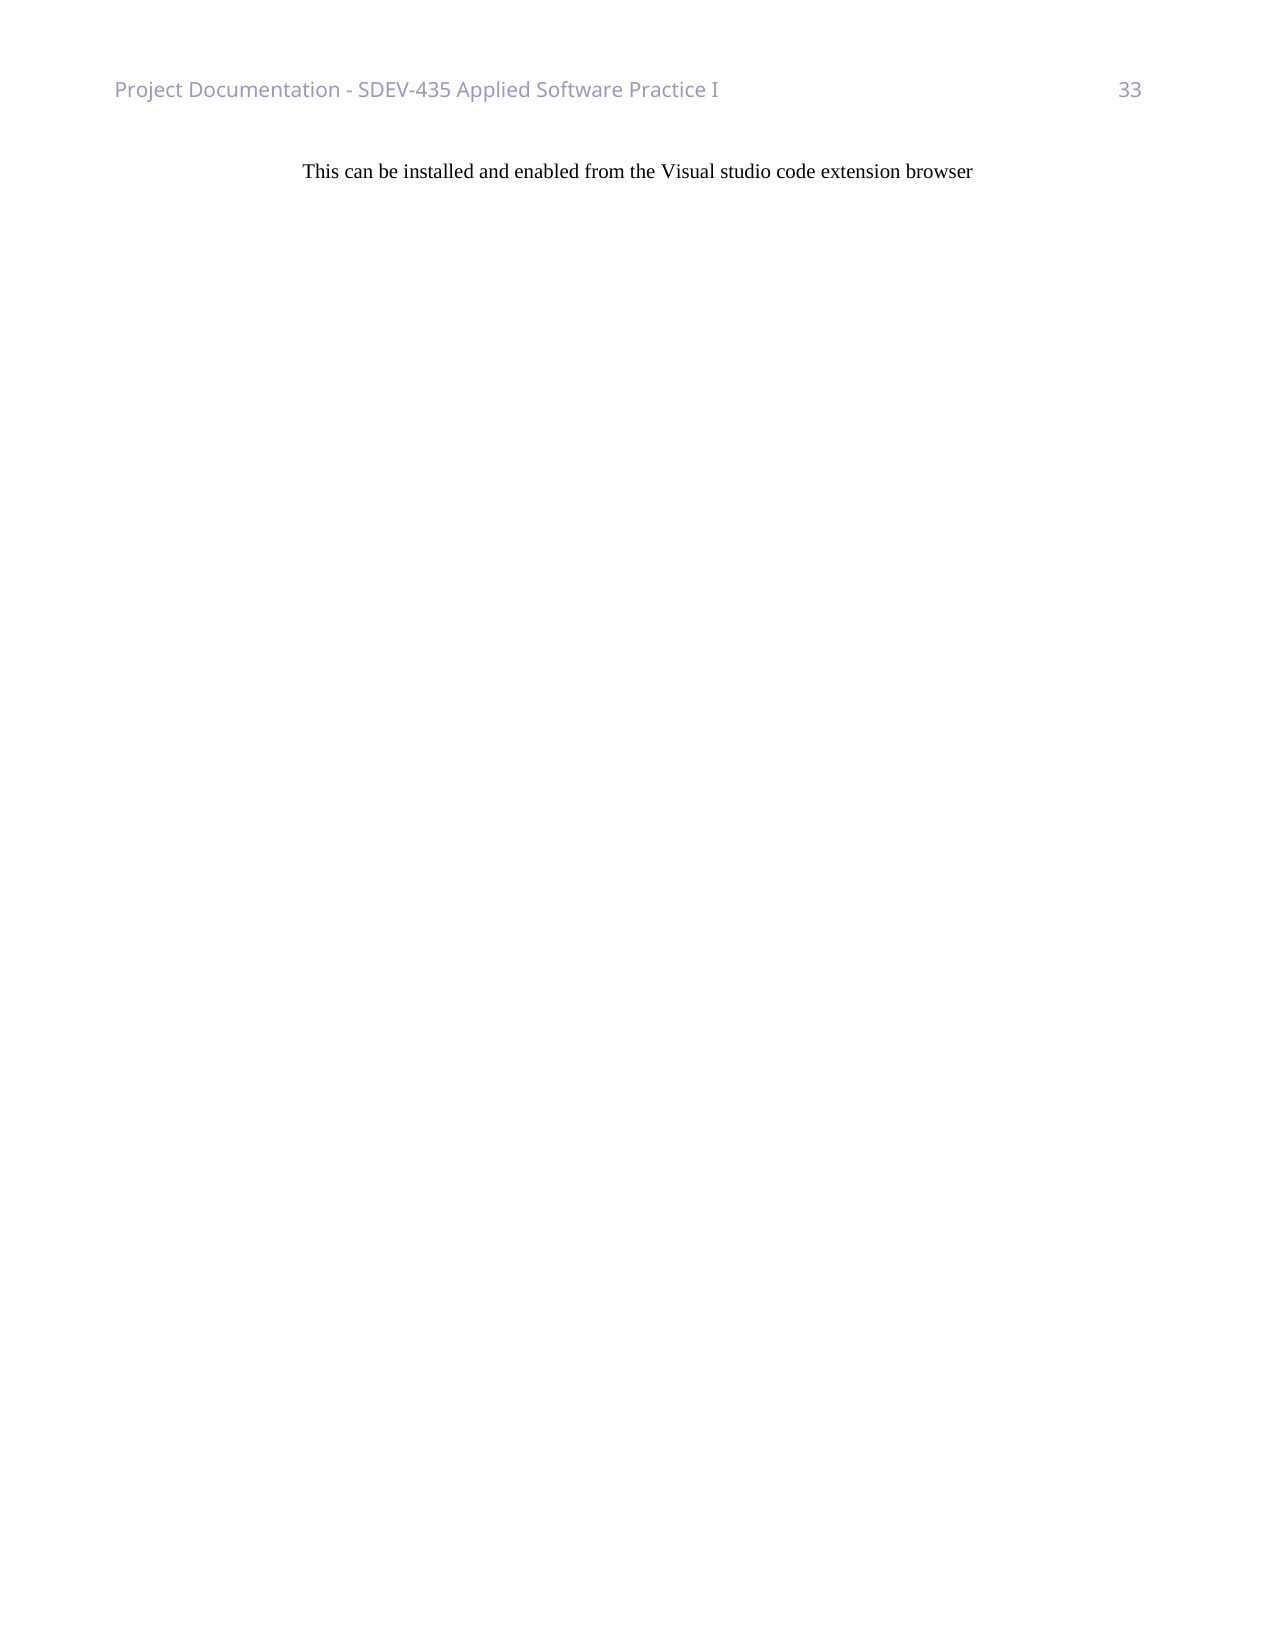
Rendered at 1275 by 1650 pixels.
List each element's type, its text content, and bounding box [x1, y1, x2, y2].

text This can be installed and enabled from the Visual studio code extension browser [112, 159, 1162, 183]
